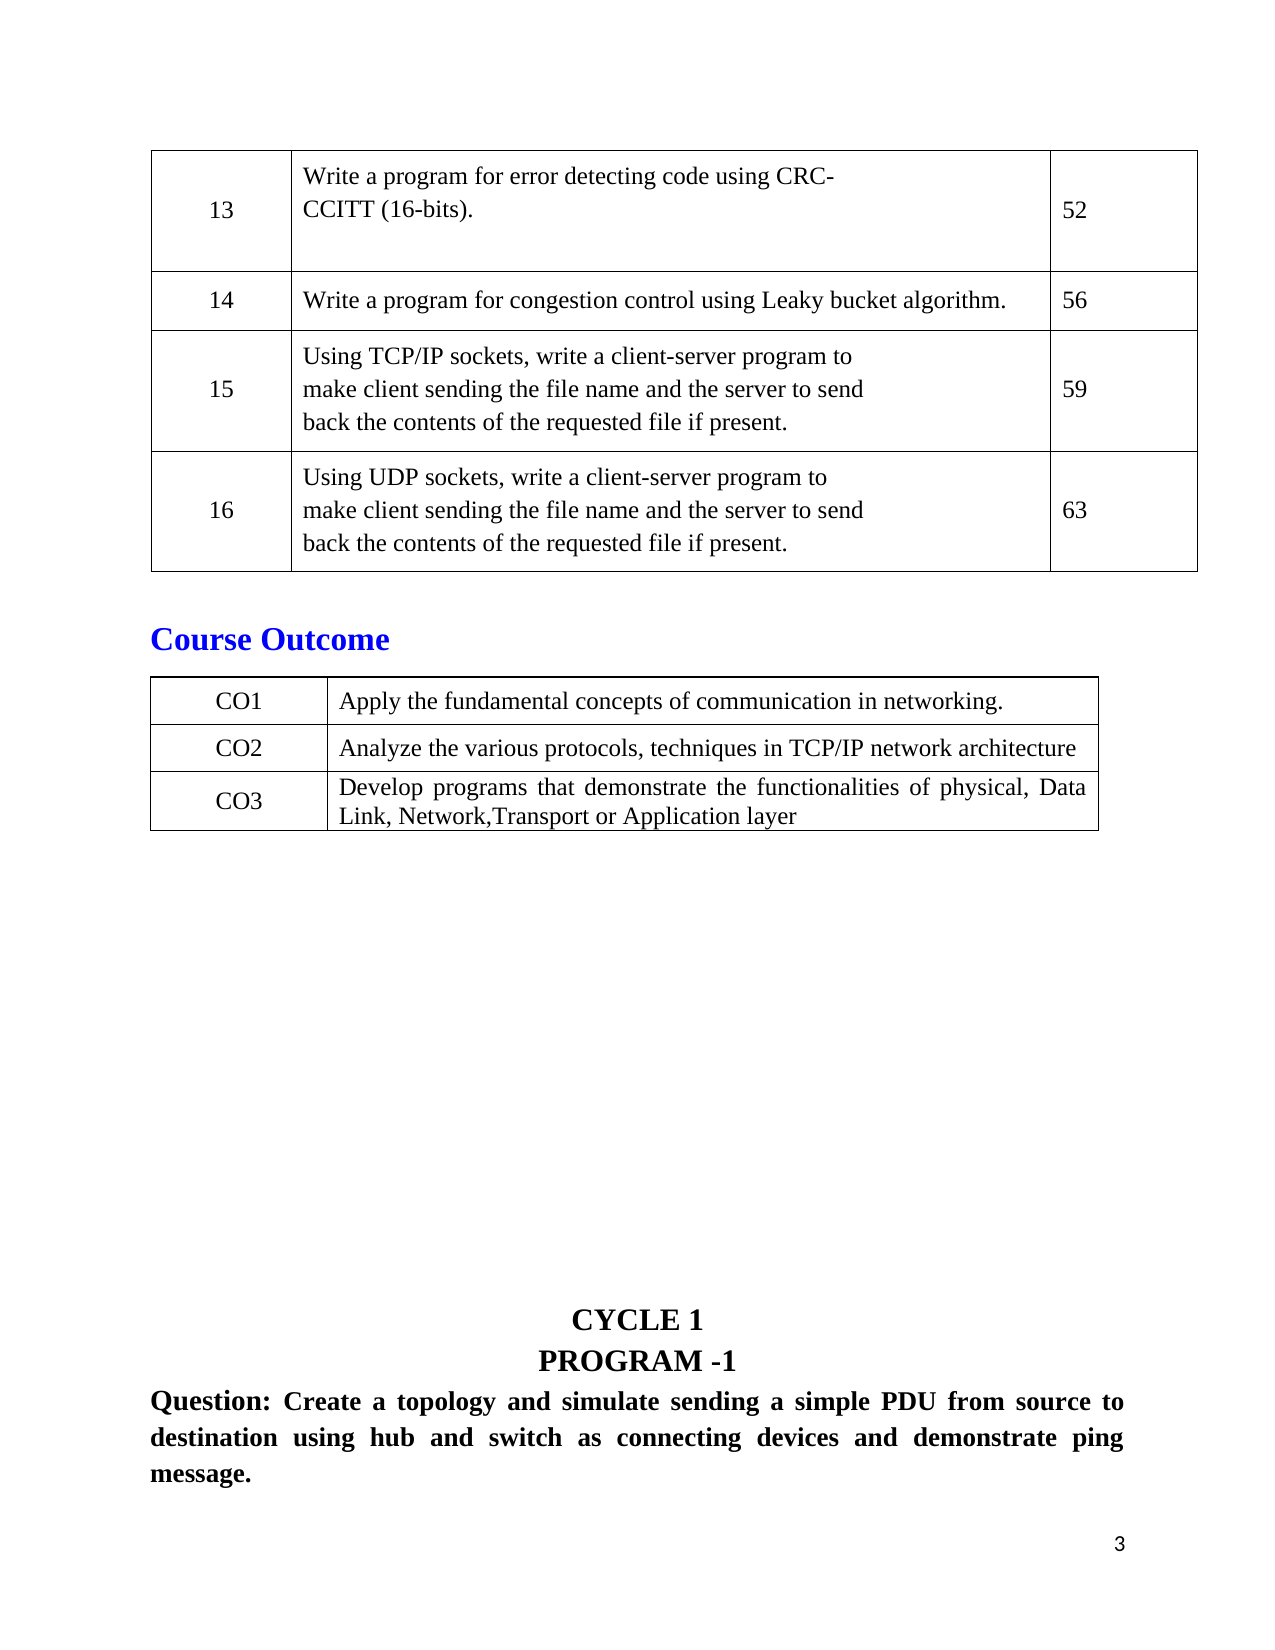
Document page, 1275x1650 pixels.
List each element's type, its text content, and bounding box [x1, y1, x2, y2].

table_cell 63 [1051, 452, 1197, 571]
text PROGRAM -1 [150, 1342, 1125, 1378]
table_cell 15 [152, 331, 291, 451]
table_cell 56 [1051, 272, 1197, 330]
text Question: Create a topology and simulate sending a simple PDU from source to destination using hub and switch as connecting devices and demonstrate ping message. [150, 1383, 1125, 1488]
table_cell Develop programs that demonstrate the functionalities of physical, Data Link, Network,Transport or Application layer [328, 772, 1098, 829]
table_cell CO2 [151, 725, 327, 771]
table_cell Using UDP sockets, write a client-server program to make client sending the file name and the server to send back the contents of the requested file if present. [292, 452, 1050, 571]
table_cell Write a program for congestion control using Leaky bucket algorithm. [292, 272, 1050, 330]
table_cell 52 [1051, 151, 1197, 271]
table_cell 59 [1051, 331, 1197, 451]
table_cell Analyze the various protocols, techniques in TCP/IP network architecture [328, 725, 1098, 771]
table_cell Write a program for error detecting code using CRC- CCITT (16-bits). [292, 151, 1050, 271]
table_cell CO3 [151, 772, 327, 829]
table_cell 16 [152, 452, 291, 571]
table_cell 13 [152, 151, 291, 271]
table_cell 14 [152, 272, 291, 330]
table_cell Using TCP/IP sockets, write a client-server program to make client sending the file name and the server to send back the contents of the requested file if present. [292, 331, 1050, 451]
table_header Apply the fundamental concepts of communication in networking. [328, 678, 1098, 724]
text CYCLE 1 [150, 1301, 1125, 1337]
text Course Outcome [150, 619, 1125, 657]
table_header CO1 [151, 678, 327, 724]
